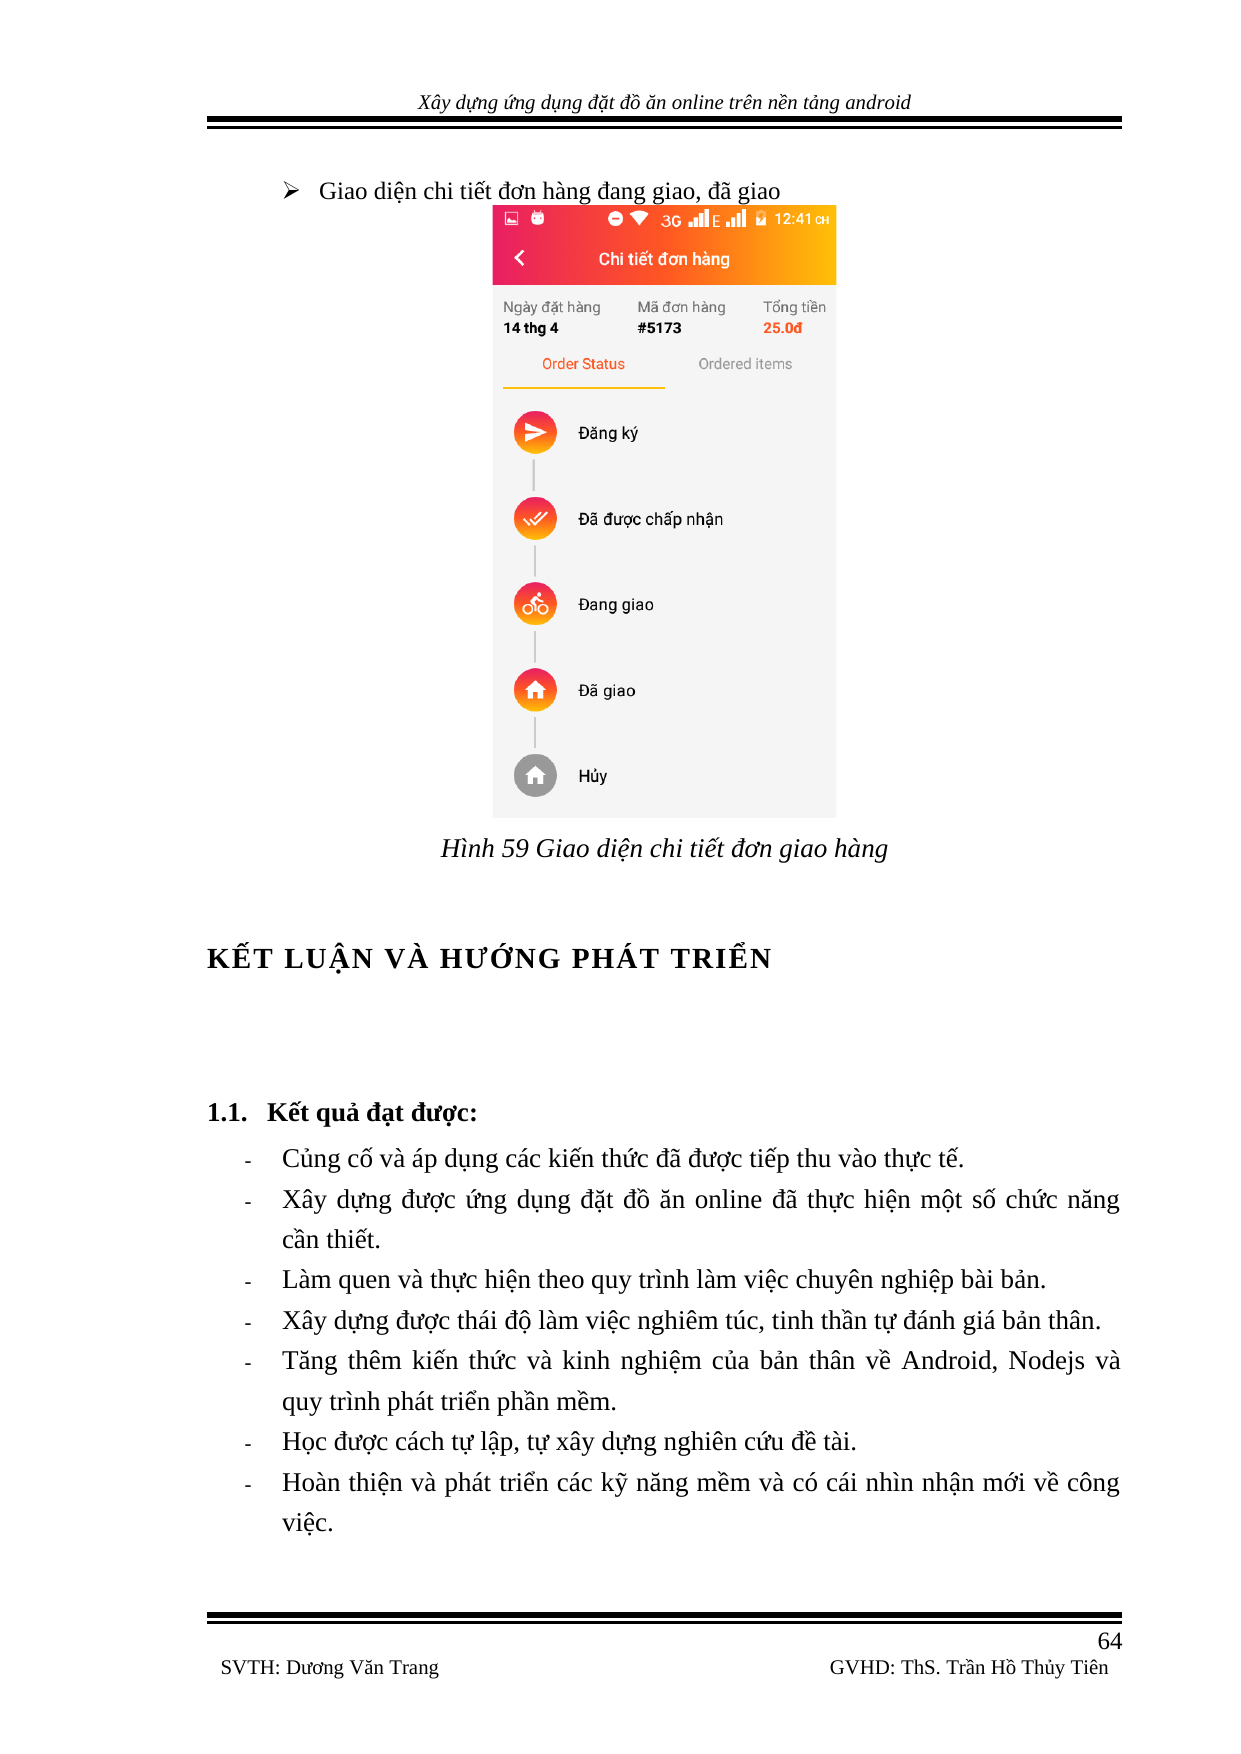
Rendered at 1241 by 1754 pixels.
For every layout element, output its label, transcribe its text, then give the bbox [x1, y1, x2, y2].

list Xây dựng được thái độ làm việc nghiêm túc, tinh thần tự đánh giá bản thân. [244, 1304, 1122, 1335]
subtitle Kết quả đạt được: [207, 1096, 1122, 1127]
picture [492, 205, 837, 818]
list Học được cách tự lập, tự xây dựng nghiên cứu đề tài. [244, 1425, 1122, 1456]
list Làm quen và thực hiện theo quy trình làm việc chuyên nghiệp bài bản. [244, 1264, 1122, 1295]
list Hoàn thiện và phát triển các kỹ năng mềm và có cái nhìn nhận mới về công việc. [244, 1466, 1122, 1537]
list Tăng thêm kiến thức và kinh nghiệm của bản thân về Android, Nodejs và quy trình phát triển phần mềm. [244, 1344, 1122, 1416]
list KẾT LUẬN VÀ HƯỚNG PHÁT TRIỂN [207, 941, 1122, 975]
list Xây dựng được ứng dụng đặt đồ ăn online đã thực hiện một số chức năng cần thiết. [244, 1183, 1122, 1254]
list Củng cố và áp dụng các kiến thức đã được tiếp thu vào thực tế. [244, 1142, 1122, 1173]
list Giao diện chi tiết đơn hàng đang giao, đã giao [281, 176, 1122, 205]
